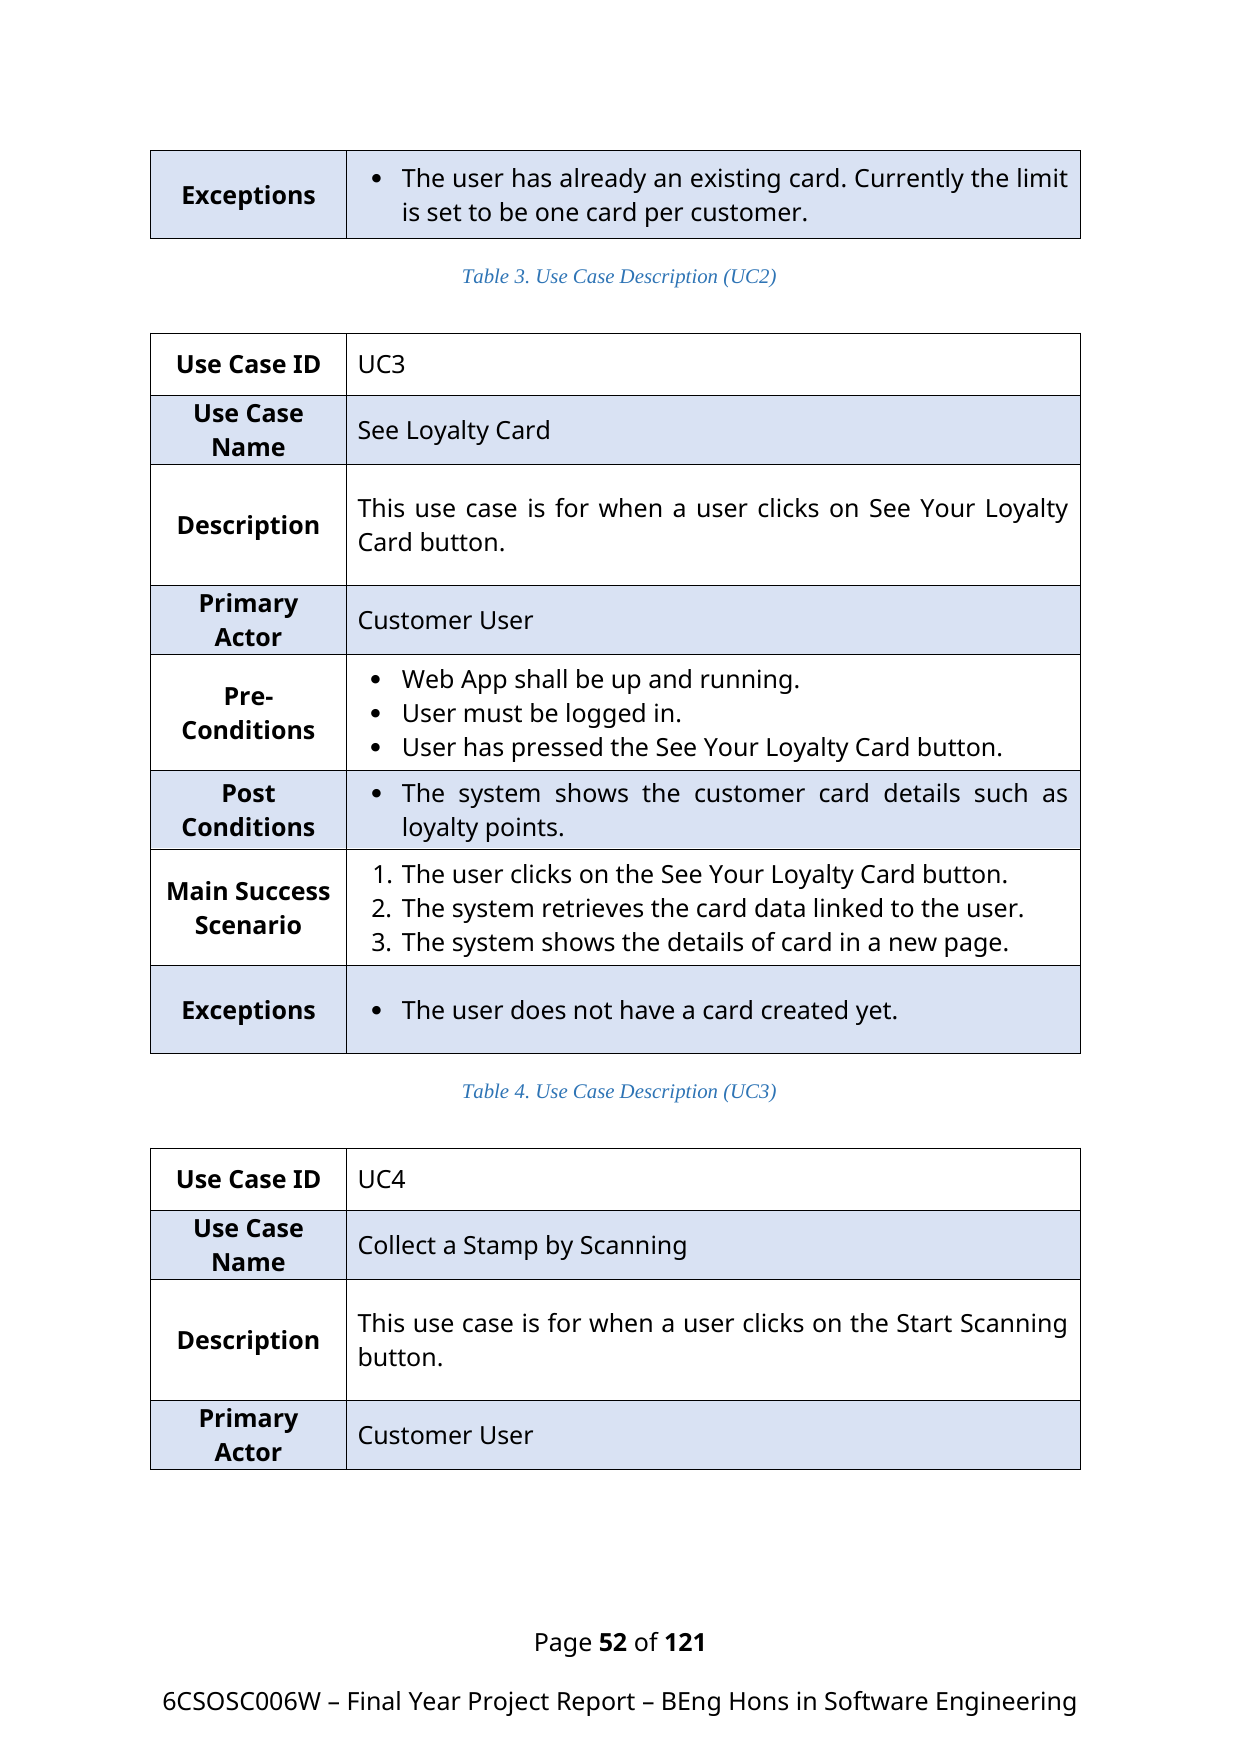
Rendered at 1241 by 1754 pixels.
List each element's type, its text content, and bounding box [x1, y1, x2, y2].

table_cell Main Success Scenario [151, 850, 346, 965]
table_cell Pre-Conditions [151, 655, 346, 770]
table_cell Post Conditions [151, 771, 346, 848]
table_cell See Loyalty Card [347, 396, 1080, 464]
table_cell This use case is for when a user clicks on See Your Loyalty Card button. [347, 465, 1080, 584]
table_header UC3 [347, 334, 1080, 395]
table_cell Customer User [347, 1401, 1080, 1469]
table_cell The user clicks on the See Your Loyalty Card button. The system retrieves the card data linked to the user. The system shows the details of card in a new page. [347, 850, 1080, 965]
table_cell Web App shall be up and running. User must be logged in. User has pressed the See Your Loyalty Card button. [347, 655, 1080, 770]
table_cell The user does not have a card created yet. [347, 966, 1080, 1053]
table_cell Collect a Stamp by Scanning [347, 1211, 1080, 1279]
table_cell This use case is for when a user clicks on the Start Scanning button. [347, 1280, 1080, 1400]
table_cell The system shows the customer card details such as loyalty points. [347, 771, 1080, 848]
text Table 3. Use Case Description (UC2) [150, 264, 1090, 288]
table_cell Exceptions [151, 151, 346, 238]
table_cell The user has already an existing card. Currently the limit is set to be one card per customer. [347, 151, 1080, 238]
table_cell Exceptions [151, 966, 346, 1053]
table_header Use Case ID [151, 1149, 346, 1210]
table_cell Primary Actor [151, 586, 346, 654]
table_cell Customer User [347, 586, 1080, 654]
table_cell Use Case Name [151, 1211, 346, 1279]
table_header Use Case ID [151, 334, 346, 395]
table_cell Description [151, 1280, 346, 1400]
table_cell Use Case Name [151, 396, 346, 464]
table_cell Primary Actor [151, 1401, 346, 1469]
table_header UC4 [347, 1149, 1080, 1210]
table_cell Description [151, 465, 346, 584]
text Table 4. Use Case Description (UC3) [150, 1079, 1090, 1103]
